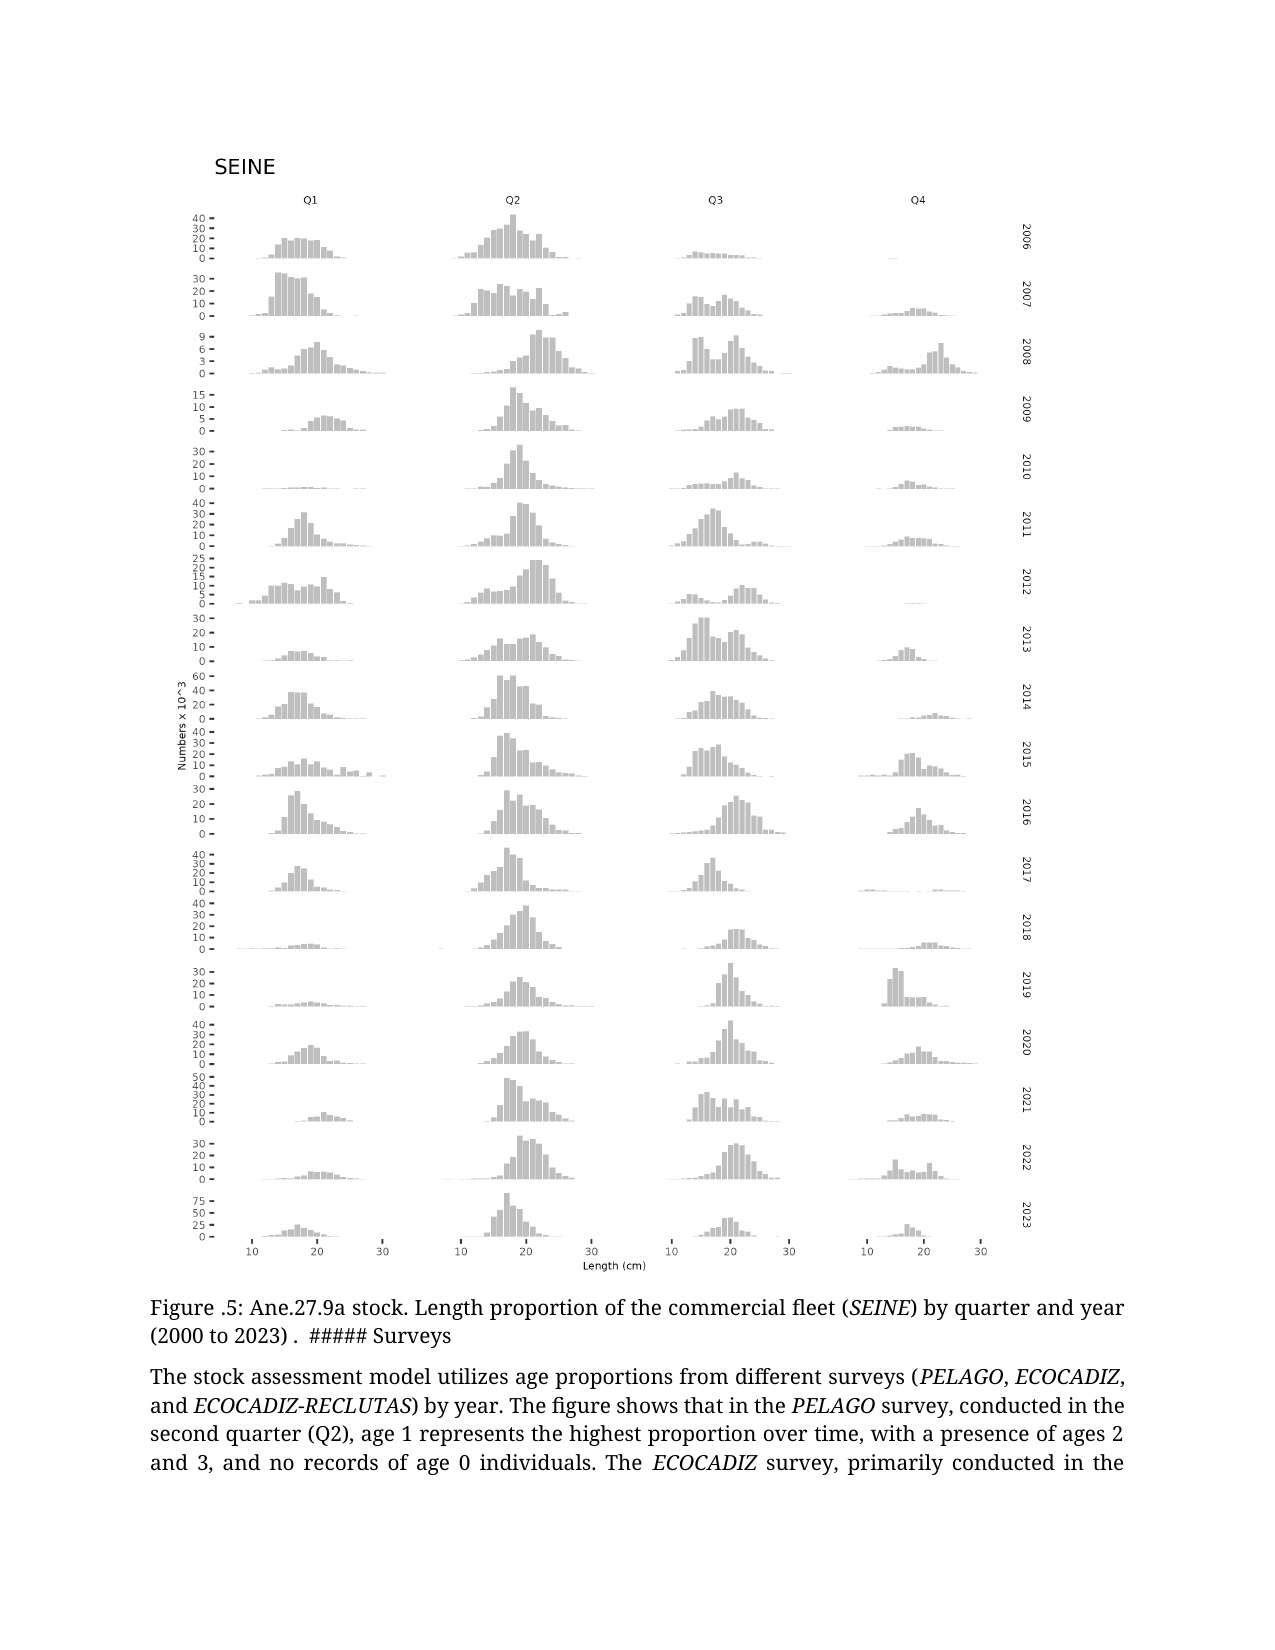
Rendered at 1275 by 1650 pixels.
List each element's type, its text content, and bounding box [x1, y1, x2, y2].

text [150, 1362, 1125, 1476]
text Figure .: Ane.27.9a stock. Length proportion of the commercial fleet (SEINE) by quarter and year (2000 to 2023) . ##### Surveys [150, 1293, 1125, 1350]
picture [168, 150, 1048, 1281]
